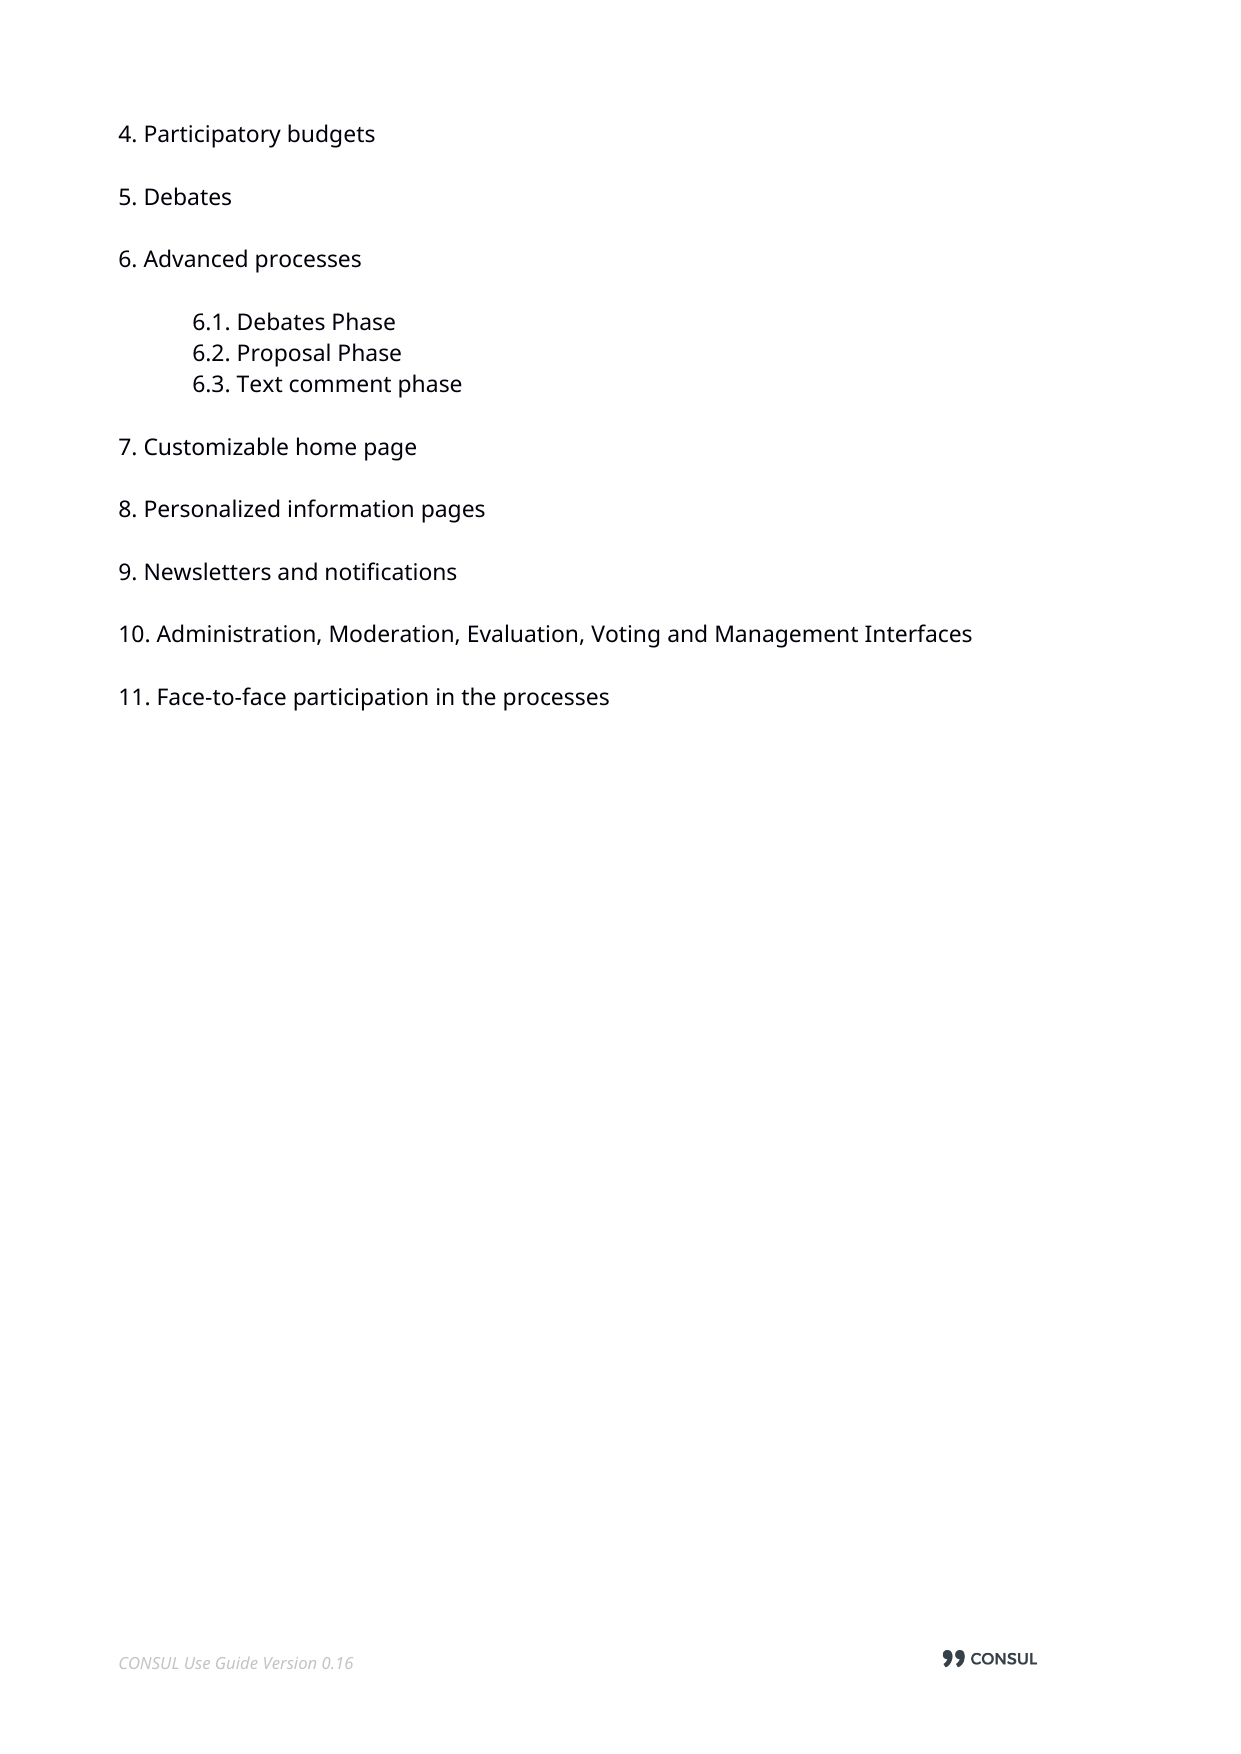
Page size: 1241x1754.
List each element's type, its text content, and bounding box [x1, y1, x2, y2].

text 7. Customizable home page [118, 431, 1122, 462]
text 5. Debates [118, 181, 1122, 212]
picture [939, 1648, 1040, 1670]
text 10. Administration, Moderation, Evaluation, Voting and Management Interfaces [118, 618, 1122, 649]
text 8. Personalized information pages [118, 493, 1122, 524]
text 6. Advanced processes [118, 243, 1122, 274]
text 6.2. Proposal Phase [118, 337, 1122, 368]
text 11. Face-to-face participation in the processes [118, 681, 1122, 712]
text 6.1. Debates Phase [118, 306, 1122, 337]
text 6.3. Text comment phase [118, 368, 1122, 399]
text 4. Participatory budgets [118, 118, 1122, 149]
text 9. Newsletters and notifications [118, 556, 1122, 587]
